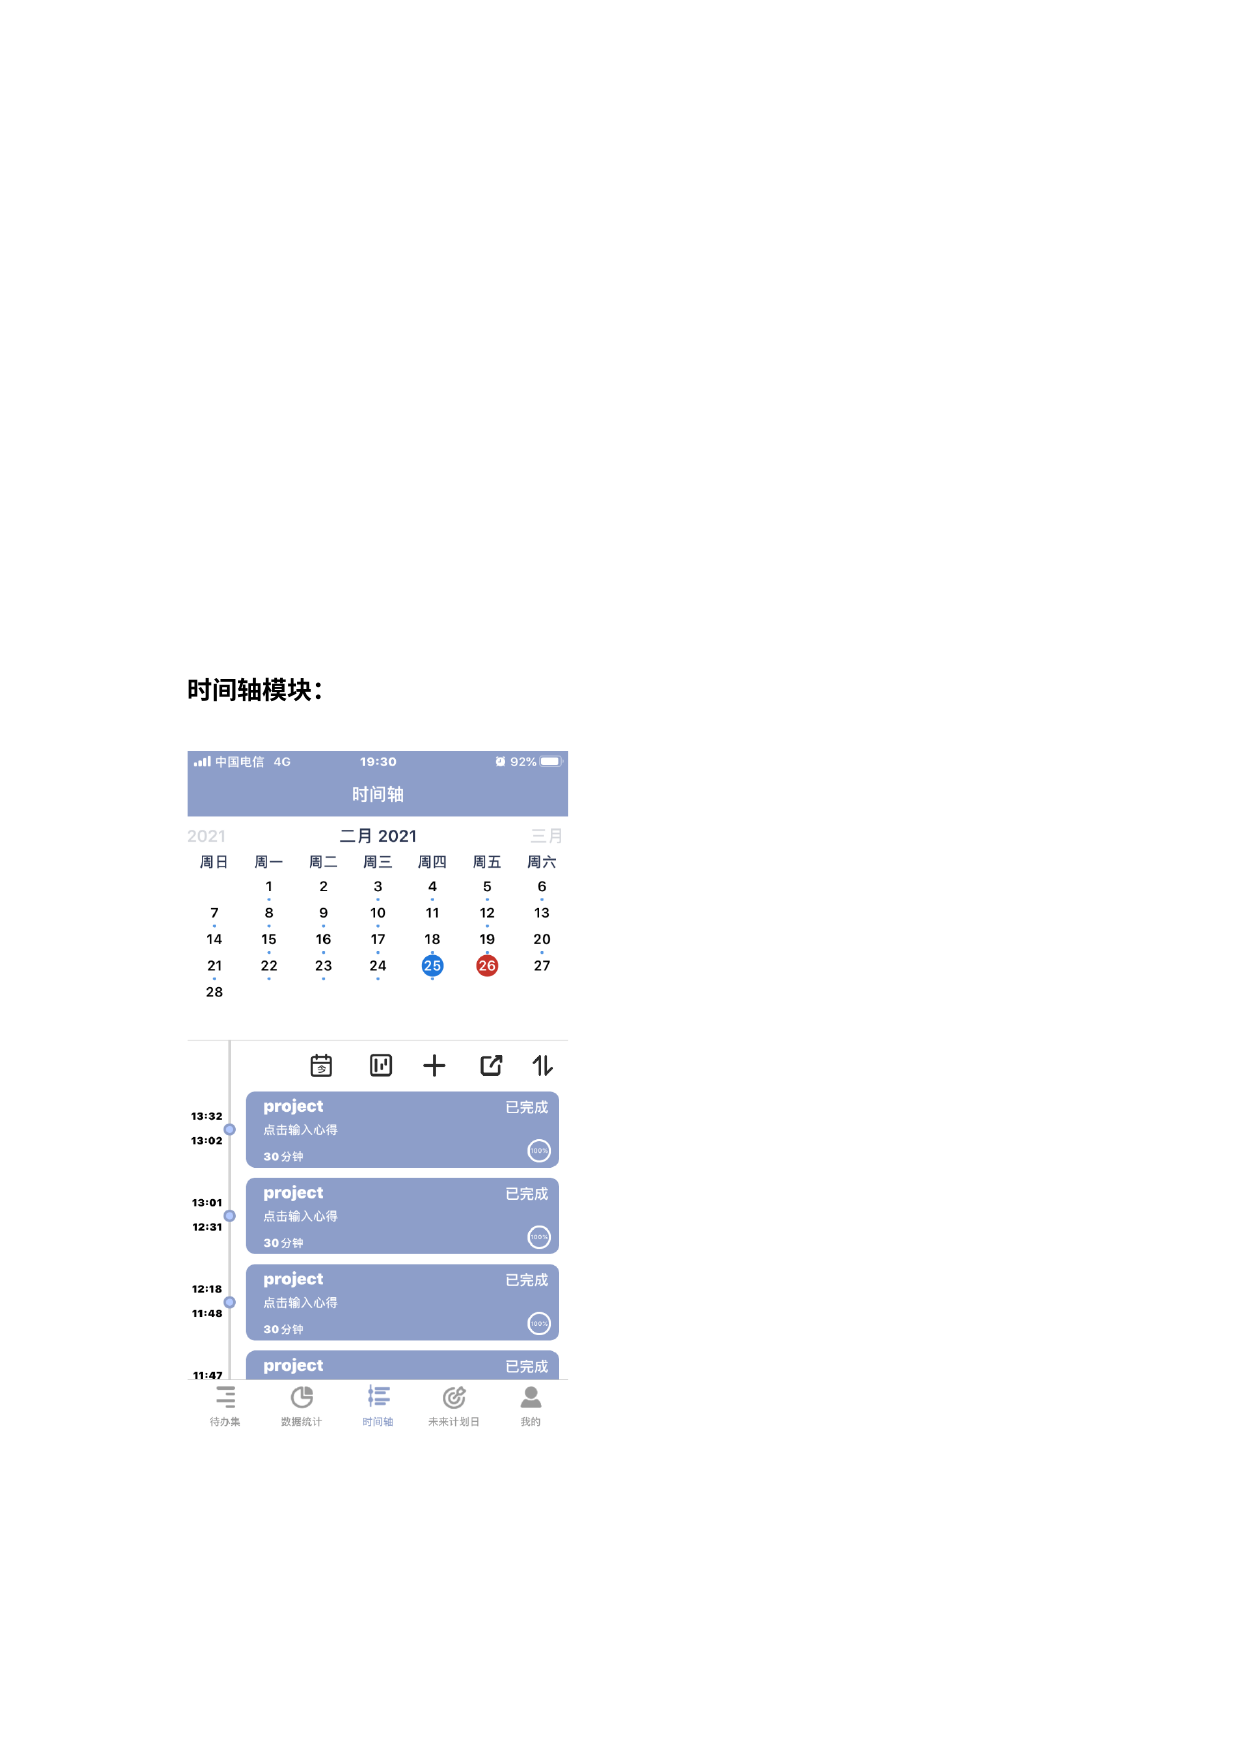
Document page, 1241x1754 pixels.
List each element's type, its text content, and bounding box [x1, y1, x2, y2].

text 时间轴模块： [187, 656, 1053, 721]
picture [187, 751, 569, 1429]
